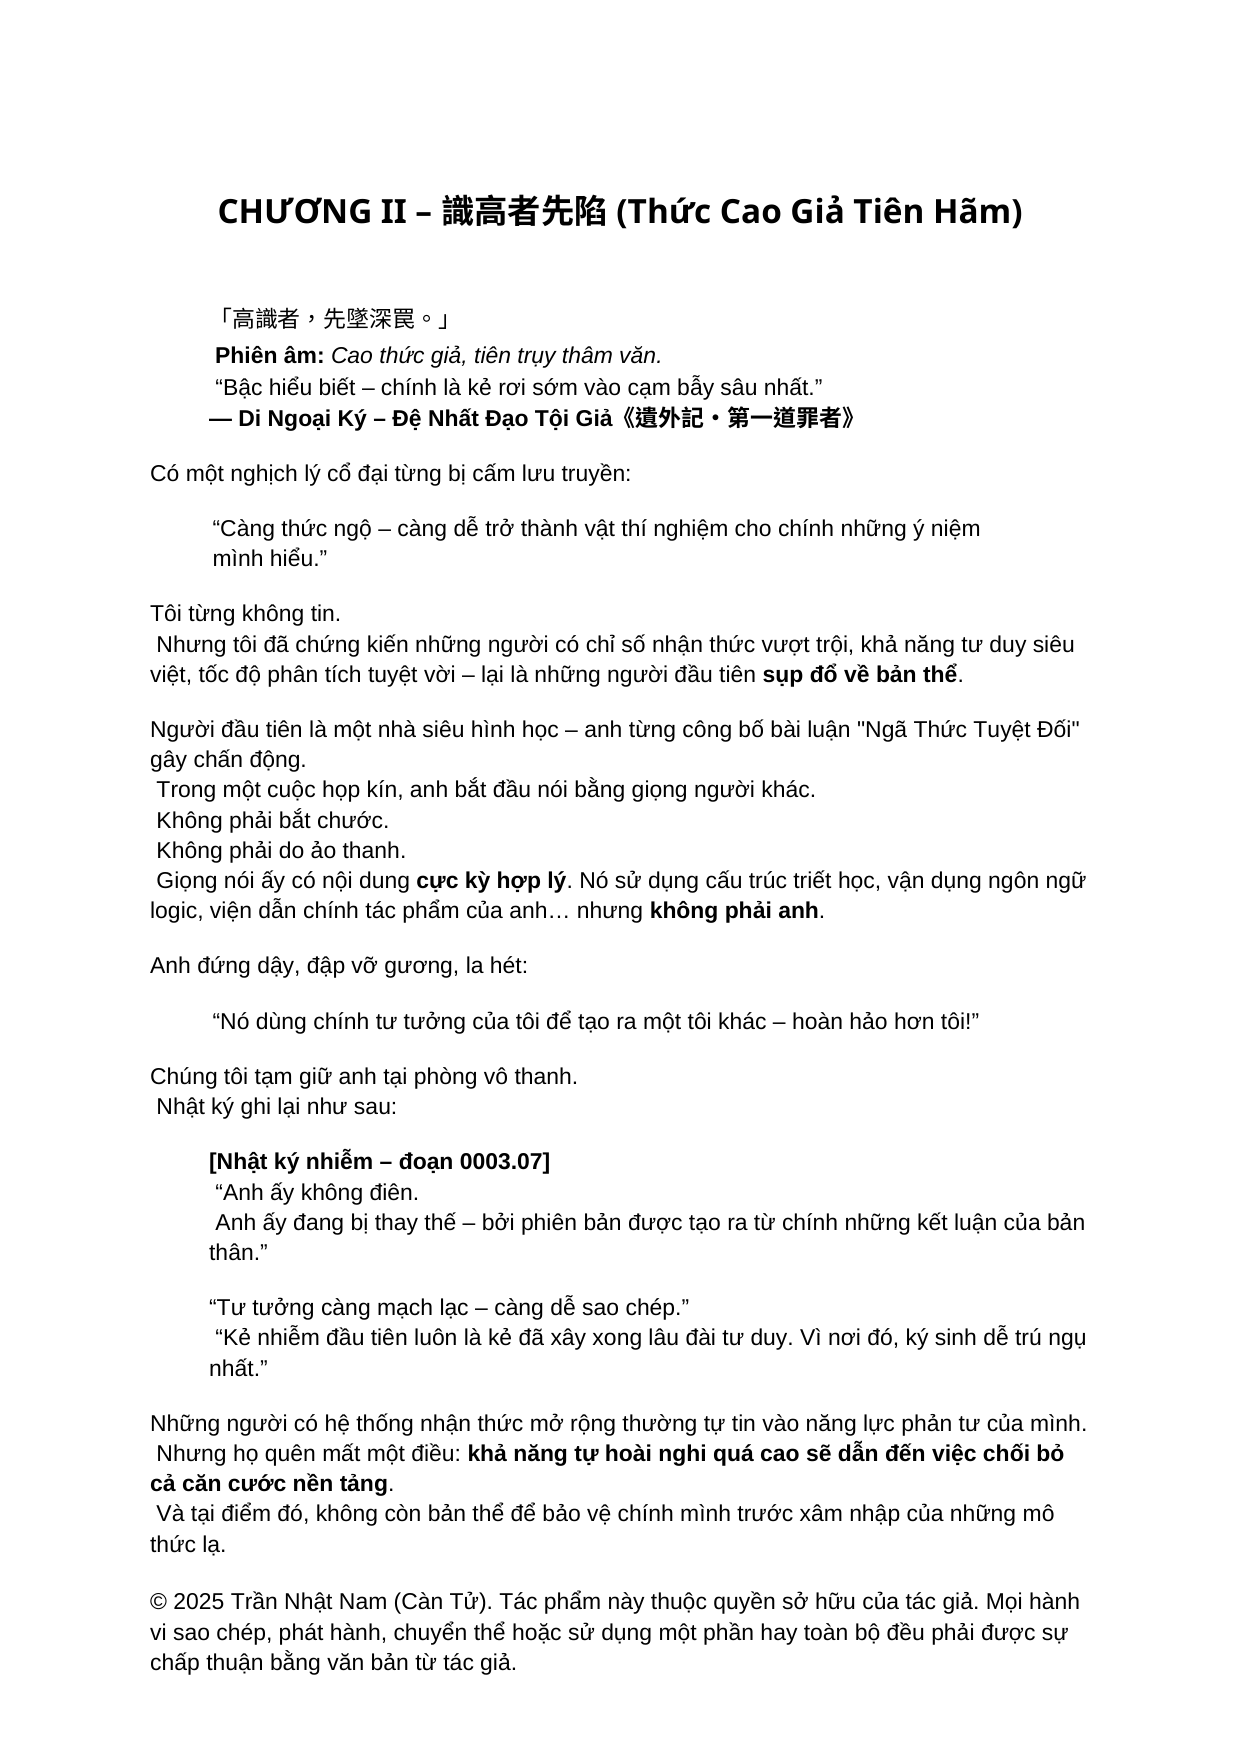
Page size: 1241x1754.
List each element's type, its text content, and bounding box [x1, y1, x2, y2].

text “Càng thức ngộ – càng dễ trở thành vật thí nghiệm cho chính những ý niệm mình hiểu.” [212, 515, 1028, 571]
text Người đầu tiên là một nhà siêu hình học – anh từng công bố bài luận "Ngã Thức Tuyệt Đối" gây chấn động. Trong một cuộc họp kín, anh bắt đầu nói bằng giọng người khác. Không phải bắt chước. Không phải do ảo thanh. Giọng nói ấy có nội dung cực kỳ hợp lý. Nó sử dụng cấu trúc triết học, vận dụng ngôn ngữ logic, viện dẫn chính tác phẩm của anh… nhưng không phải anh. [150, 716, 1090, 923]
text Anh đứng dậy, đập vỡ gương, la hét: [150, 952, 1090, 979]
subtitle CHƯƠNG II – 識高者先陷 (Thức Cao Giả Tiên Hãm) [150, 187, 1090, 233]
text [Nhật ký nhiễm – đoạn 0003.07] “Anh ấy không điên. Anh ấy đang bị thay thế – bởi phiên bản được tạo ra từ chính những kết luận của bản thân.” [209, 1148, 1090, 1265]
text Tôi từng không tin. Nhưng tôi đã chứng kiến những người có chỉ số nhận thức vượt trội, khả năng tư duy siêu việt, tốc độ phân tích tuyệt vời – lại là những người đầu tiên sụp đổ về bản thể. [150, 600, 1090, 687]
text Chúng tôi tạm giữ anh tại phòng vô thanh. Nhật ký ghi lại như sau: [150, 1063, 1090, 1119]
text “Nó dùng chính tư tưởng của tôi để tạo ra một tôi khác – hoàn hảo hơn tôi!” [212, 1008, 1028, 1034]
text “Tư tưởng càng mạch lạc – càng dễ sao chép.” “Kẻ nhiễm đầu tiên luôn là kẻ đã xây xong lâu đài tư duy. Vì nơi đó, ký sinh dễ trú ngụ nhất.” [209, 1294, 1090, 1381]
text Những người có hệ thống nhận thức mở rộng thường tự tin vào năng lực phản tư của mình. Nhưng họ quên mất một điều: khả năng tự hoài nghi quá cao sẽ dẫn đến việc chối bỏ cả căn cước nền tảng. Và tại điểm đó, không còn bản thể để bảo vệ chính mình trước xâm nhập của những mô thức lạ. [150, 1410, 1090, 1557]
text 「高識者，先墜深罠。」 Phiên âm: Cao thức giả, tiên trụy thâm văn. “Bậc hiểu biết – chính là kẻ rơi sớm vào cạm bẫy sâu nhất.” — Di Ngoại Ký – Đệ Nhất Đạo Tội Giả《遺外記・第一道罪者》 [209, 303, 1090, 431]
text Có một nghịch lý cổ đại từng bị cấm lưu truyền: [150, 460, 1090, 486]
